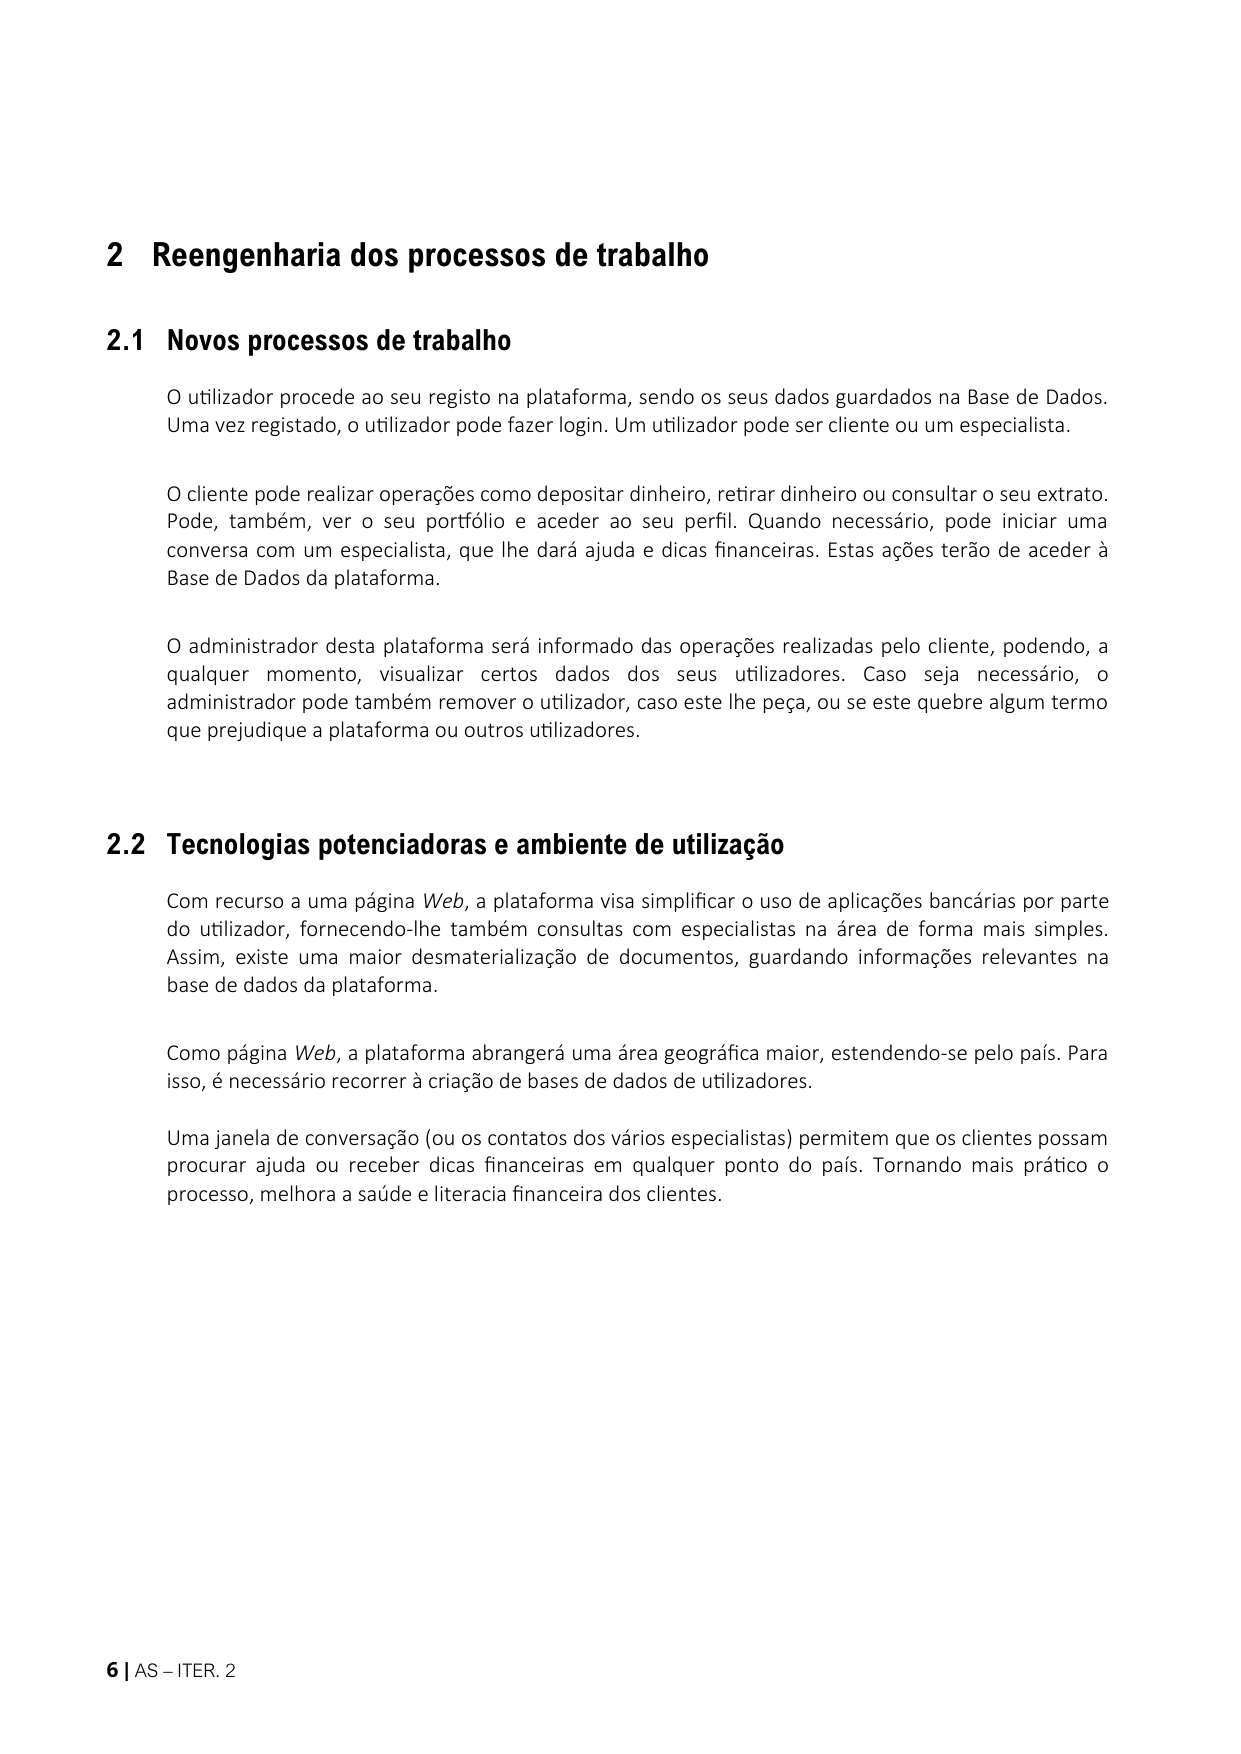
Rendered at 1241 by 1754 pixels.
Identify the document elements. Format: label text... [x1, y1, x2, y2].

text Com recurso a uma página Web, a plataforma visa simplificar o uso de aplicações bancárias por parte do utilizador, fornecendo-lhe também consultas com especialistas na área de forma mais simples. Assim, existe uma maior desmaterialização de documentos, guardando informações relevantes na base de dados da plataforma. [166, 886, 1110, 998]
text O utilizador procede ao seu registo na plataforma, sendo os seus dados guardados na Base de Dados. Uma vez registado, o utilizador pode fazer login. Um utilizador pode ser cliente ou um especialista. [166, 382, 1110, 438]
subtitle Tecnologias potenciadoras e ambiente de utilização [106, 828, 1051, 861]
subtitle Reengenharia dos processos de trabalho [106, 233, 1110, 274]
text Como página Web, a plataforma abrangerá uma área geográfica maior, estendendo-se pelo país. Para isso, é necessário recorrer à criação de bases de dados de utilizadores. Uma janela de conversação (ou os contatos dos vários especialistas) permitem que os clientes possam procurar ajuda ou receber dicas financeiras em qualquer ponto do país. Tornando mais prático o processo, melhora a saúde e literacia financeira dos clientes. [166, 1038, 1110, 1207]
text O administrador desta plataforma será informado das operações realizadas pelo cliente, podendo, a qualquer momento, visualizar certos dados dos seus utilizadores. Caso seja necessário, o administrador pode também remover o utilizador, caso este lhe peça, ou se este quebre algum termo que prejudique a plataforma ou outros utilizadores. [166, 631, 1110, 743]
subtitle Novos processos de trabalho [106, 324, 1051, 357]
text O cliente pode realizar operações como depositar dinheiro, retirar dinheiro ou consultar o seu extrato. Pode, também, ver o seu portfólio e aceder ao seu perfil. Quando necessário, pode iniciar uma conversa com um especialista, que lhe dará ajuda e dicas financeiras. Estas ações terão de aceder à Base de Dados da plataforma. [166, 479, 1110, 591]
